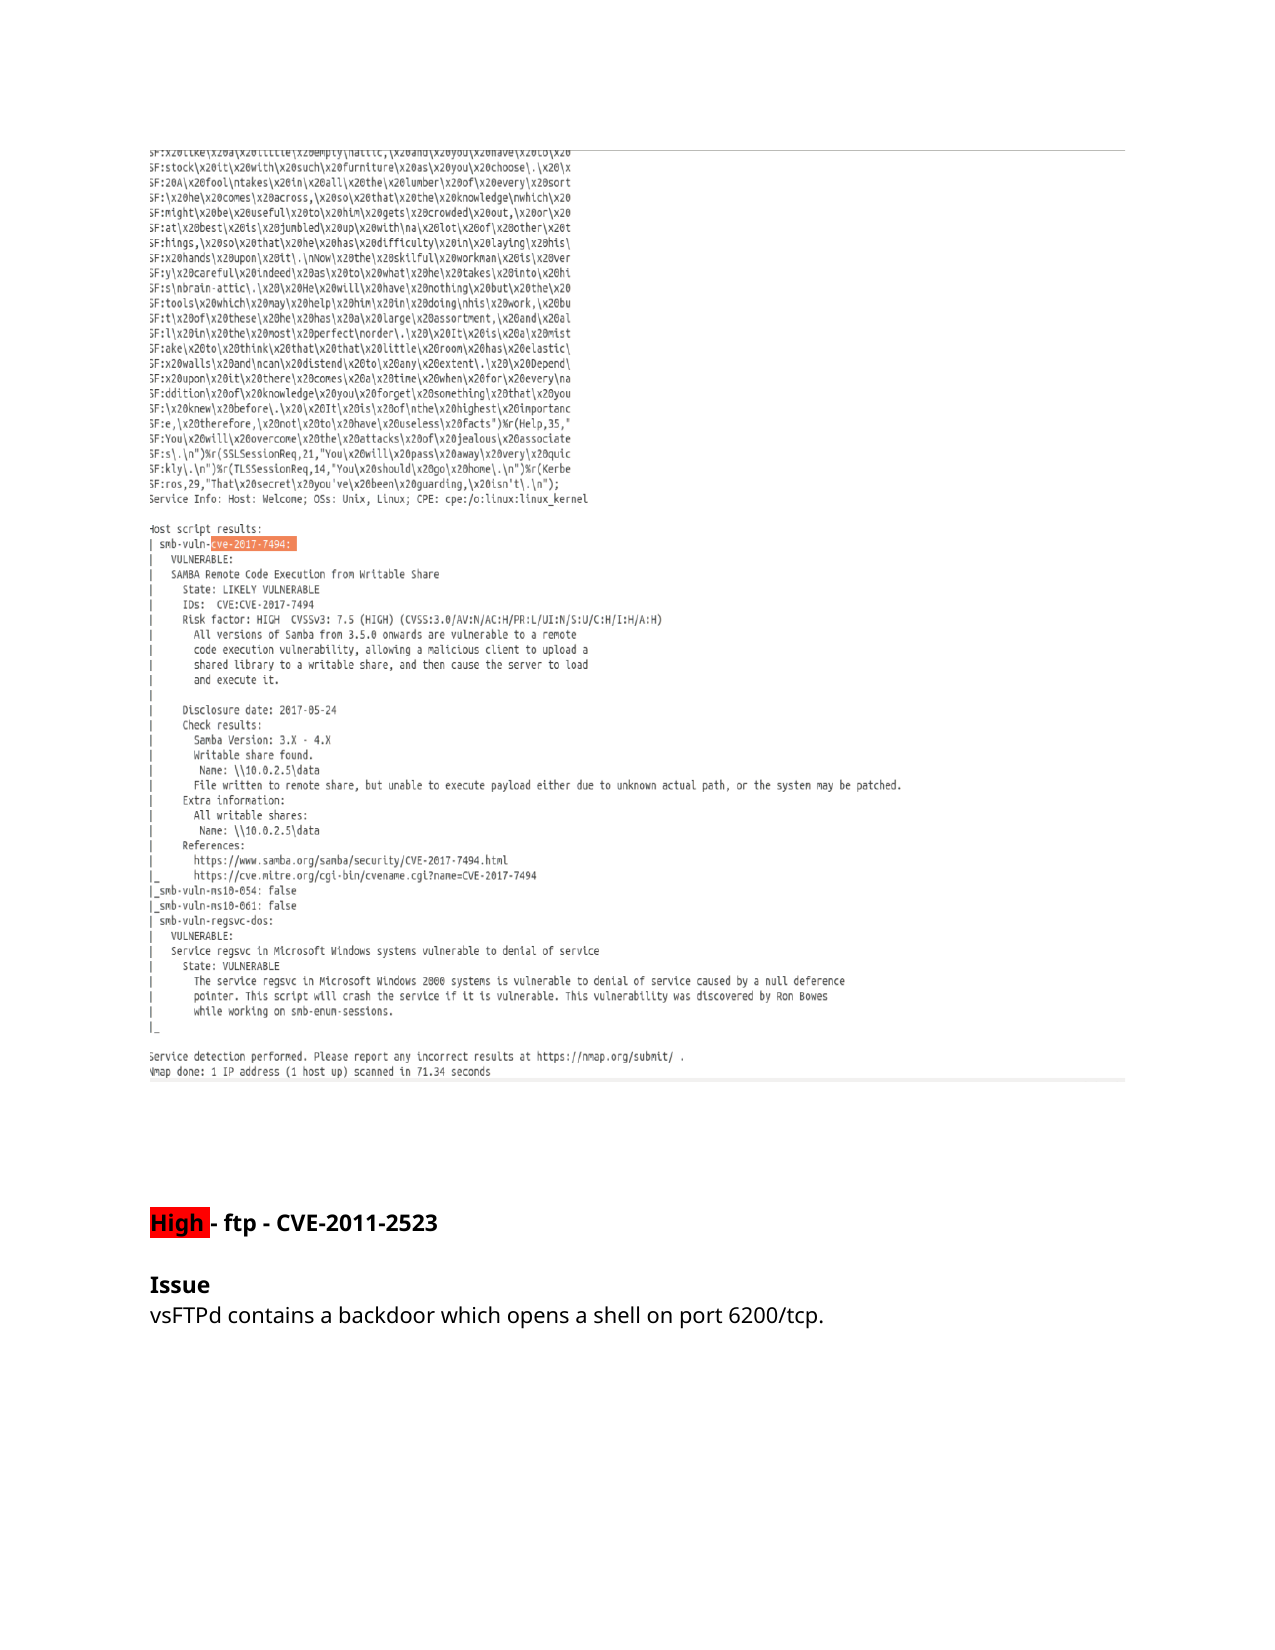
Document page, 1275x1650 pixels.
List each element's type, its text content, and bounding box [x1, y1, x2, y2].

text High - ftp - CVE-2011-2523 [210, 1207, 1125, 1238]
picture [150, 150, 1125, 1082]
text vsFTPd contains a backdoor which opens a shell on port 6200/tcp. [150, 1301, 1125, 1330]
text Issue [150, 1269, 1125, 1301]
